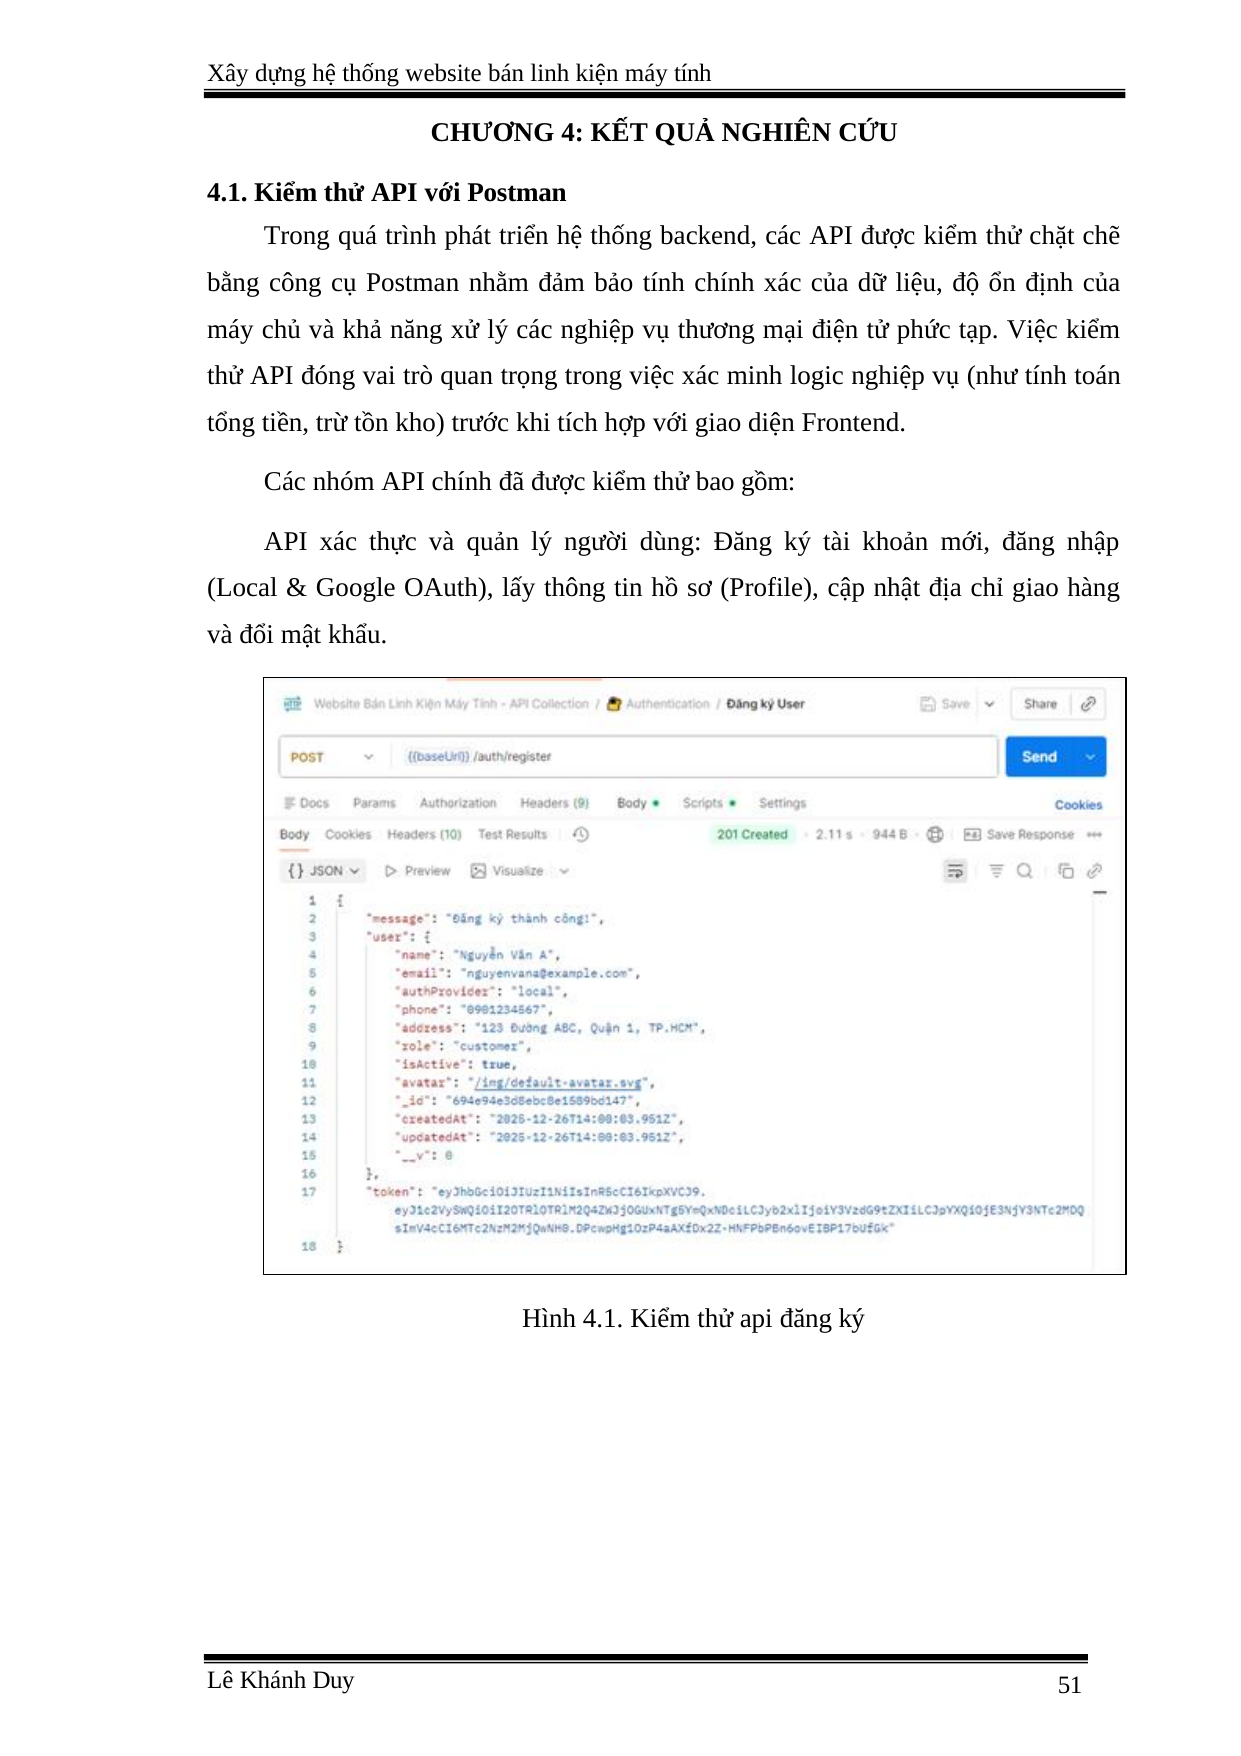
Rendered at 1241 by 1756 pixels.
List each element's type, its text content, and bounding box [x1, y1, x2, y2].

text Hình 4.1. Kiểm thử api đăng ký [522, 701, 1137, 1333]
text API xác thực và quản lý người dùng: Đăng ký tài khoản mới, đăng nhập (Local & Google OAuth), lấy thông tin hồ sơ (Profile), cập nhật địa chỉ giao hàng và đổi mật khẩu. [207, 524, 1122, 649]
subtitle CHƯƠNG 4: KẾT QUẢ NGHIÊN CỨU [192, 116, 1137, 148]
text Trong quá trình phát triển hệ thống backend, các API được kiểm thử chặt chẽ bằng công cụ Postman nhằm đảm bảo tính chính xác của dữ liệu, độ ổn định của máy chủ và khả năng xử lý các nghiệp vụ thương mại điện tử phức tạp. Việc kiểm thử API đóng vai trò quan trọng trong việc xác minh logic nghiệp vụ (như tính toán tổng tiền, trừ tồn kho) trước khi tích hợp với giao diện Frontend. [207, 219, 1122, 437]
text Các nhóm API chính đã được kiểm thử bao gồm: [264, 465, 1137, 496]
picture [264, 678, 1124, 1273]
subtitle Kiểm thử API với Postman [207, 176, 1137, 207]
